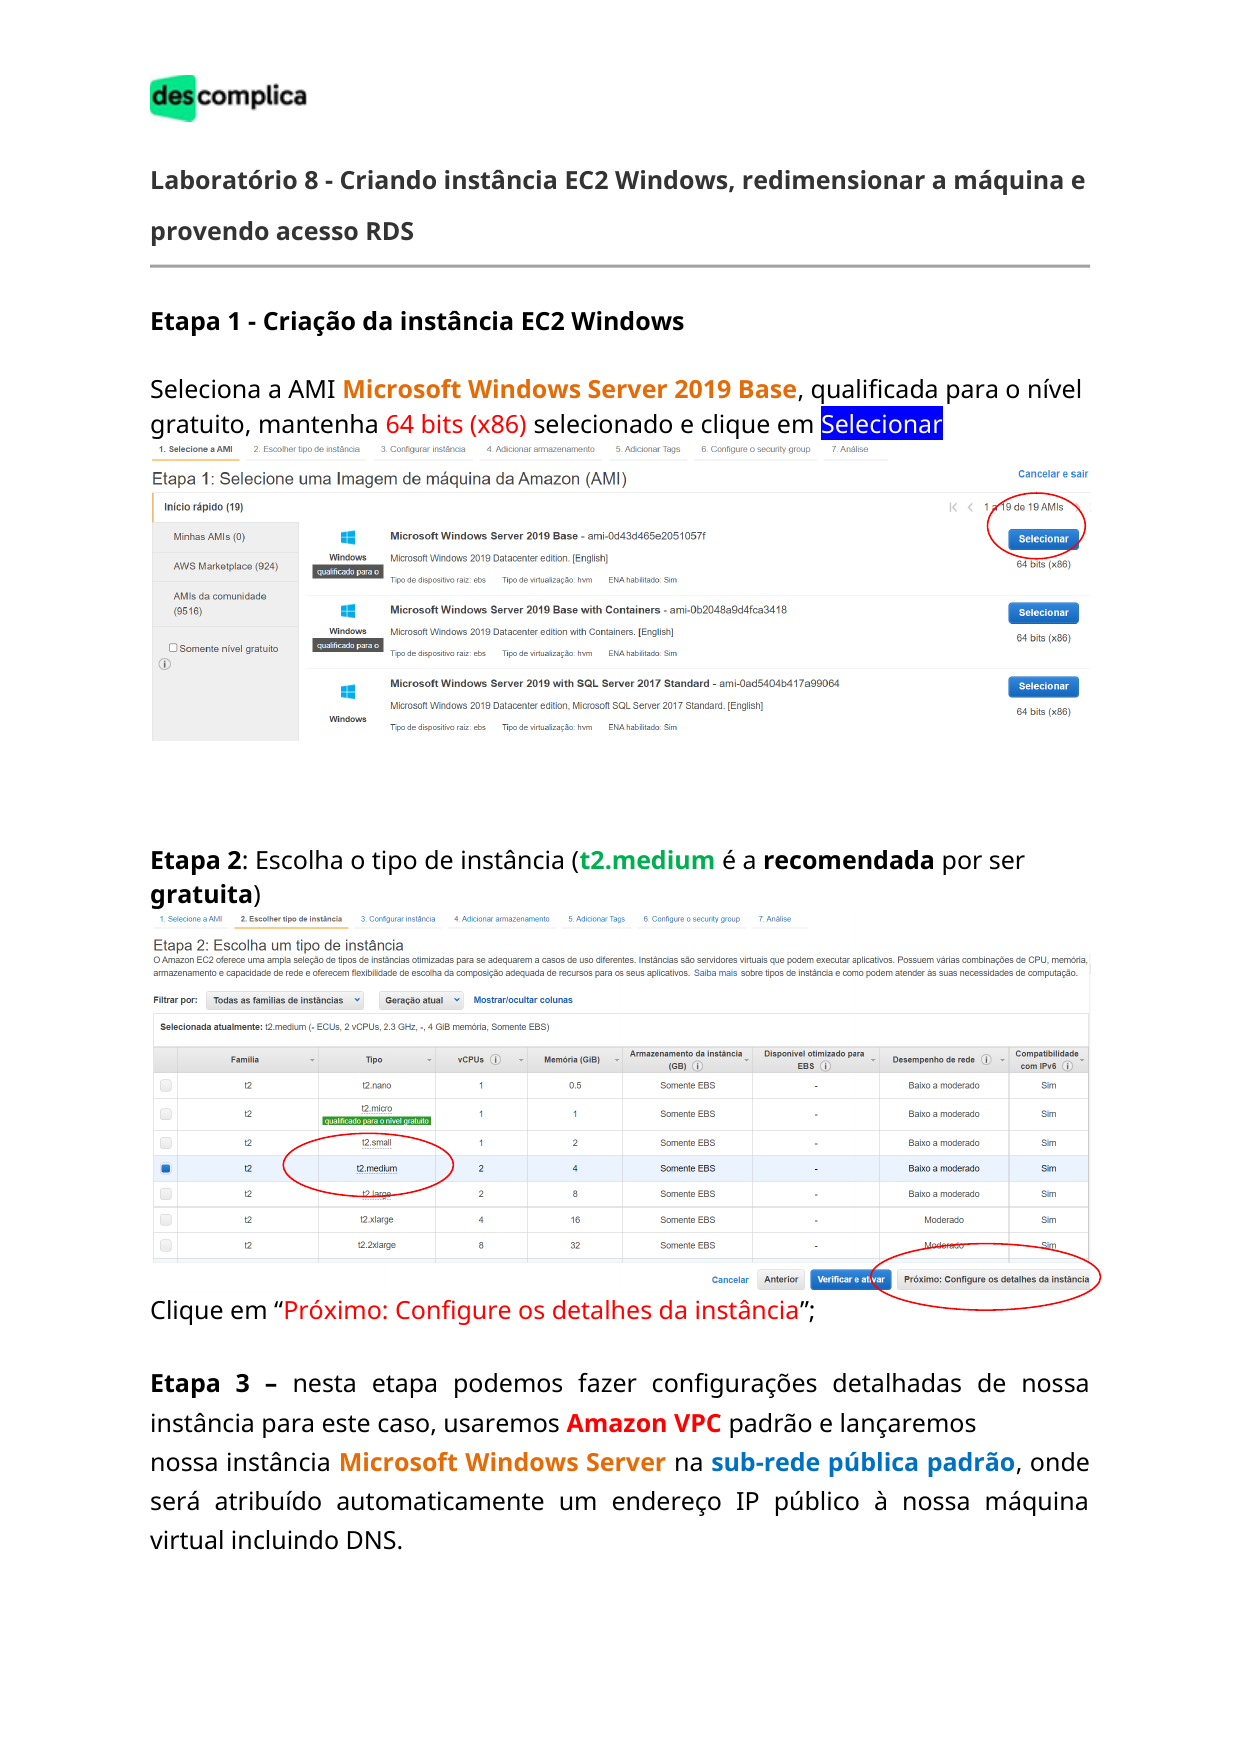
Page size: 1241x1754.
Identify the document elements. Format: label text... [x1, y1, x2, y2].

text Laboratório 8 - Criando instância EC2 Windows, redimensionar a máquina e provendo acesso RDS [150, 150, 1090, 248]
text Seleciona a AMI Microsoft Windows Server 2019 Base, qualificada para o nível gratuito, mantenha 64 bits (x86) selecionado e clique em Selecionar [150, 372, 1090, 440]
text Etapa 2: Escolha o tipo de instância (t2.medium é a recomendada por ser gratuita) [150, 842, 1090, 910]
picture [150, 910, 1091, 1293]
text Etapa 1 - Criação da instância EC2 Windows [150, 304, 1090, 338]
picture [150, 440, 1091, 741]
text nossa instância Microsoft Windows Server na sub-rede pública padrão, onde será atribuído automaticamente um endereço IP público à nossa máquina virtual incluindo DNS. [150, 1444, 1090, 1557]
picture [872, 1245, 1091, 1293]
text Etapa 3 – nesta etapa podemos fazer configurações detalhadas de nossa instância para este caso, usaremos Amazon VPC padrão e lançaremos [150, 1366, 1090, 1439]
text Clique em “Próximo: Configure os detalhes da instância”; [150, 1293, 1090, 1327]
picture [150, 75, 307, 122]
